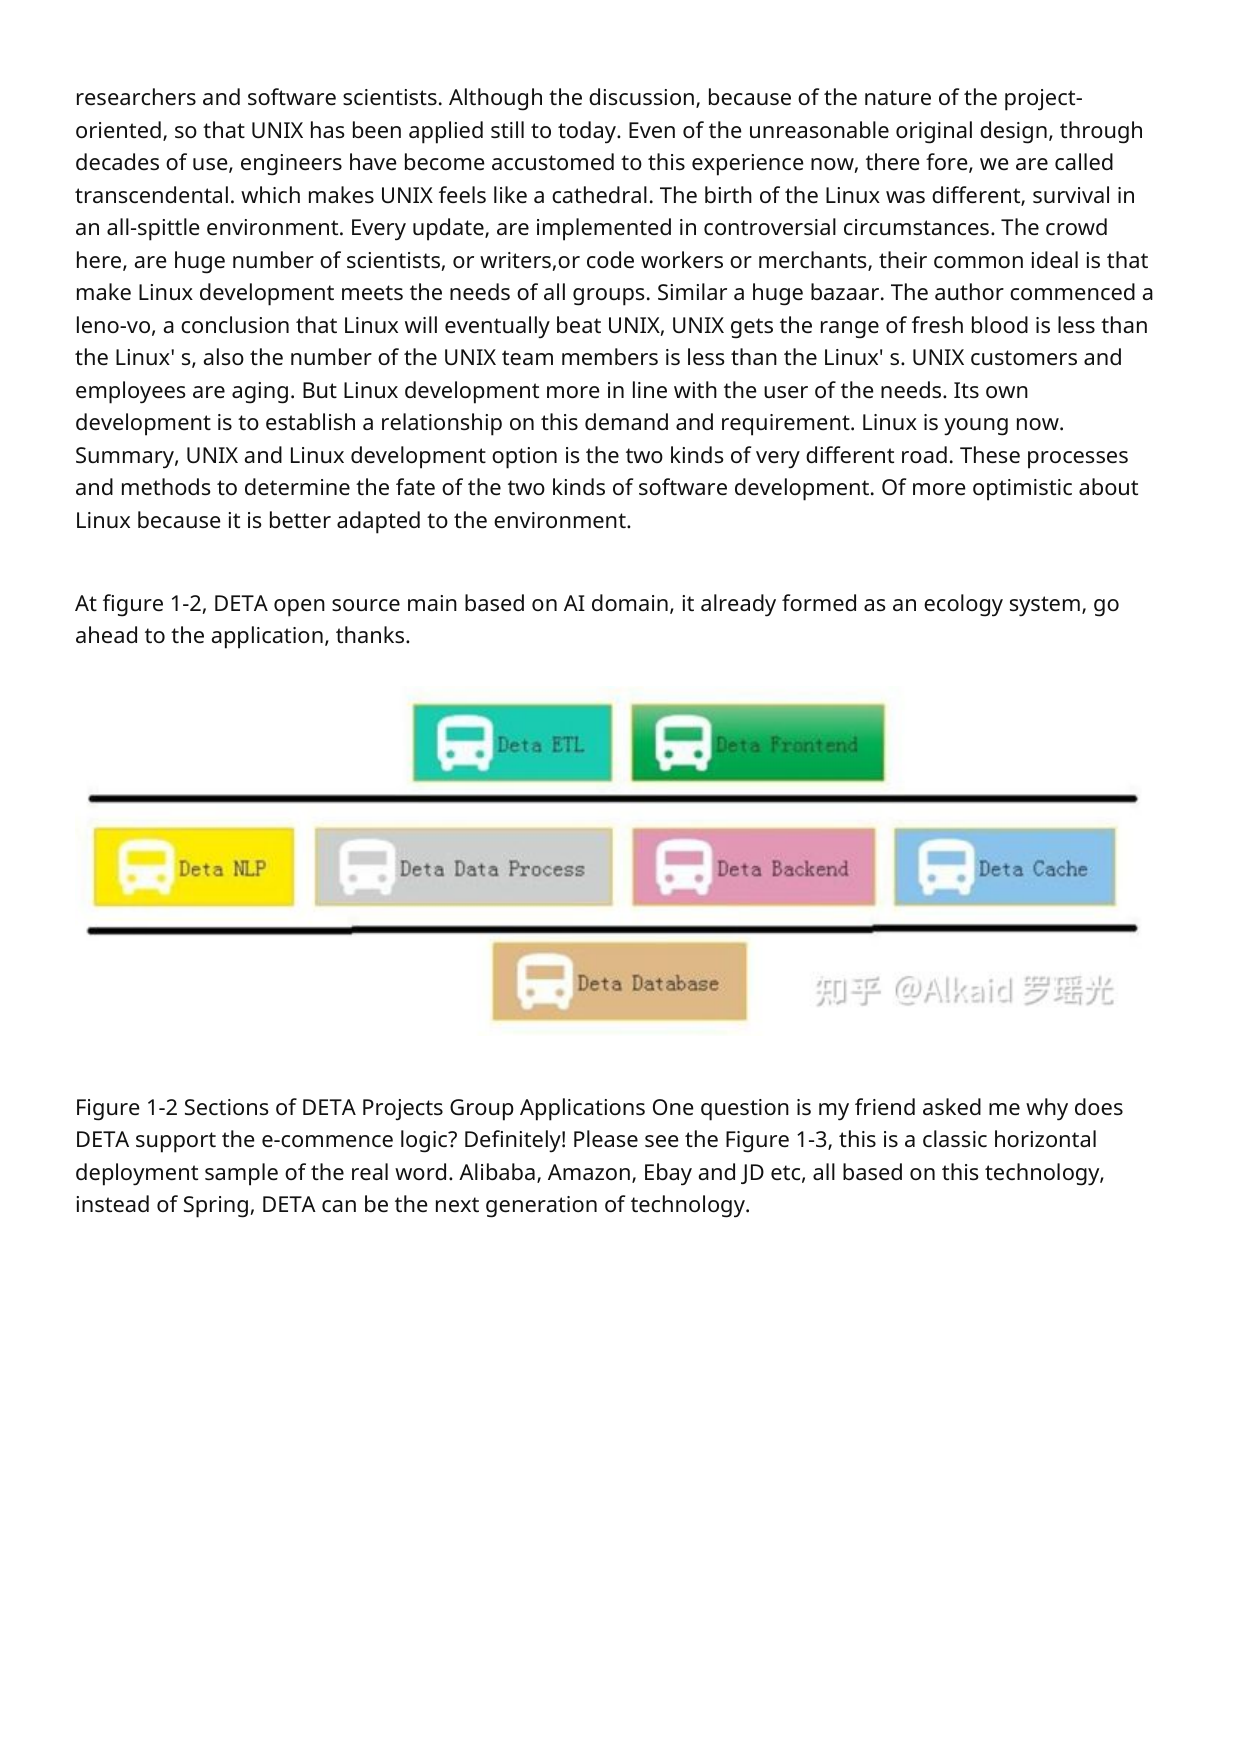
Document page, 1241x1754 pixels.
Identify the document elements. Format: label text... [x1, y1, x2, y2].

picture [75, 686, 1142, 1036]
text Figure 1-2 Sections of DETA Projects Group Applications One question is my friend asked me why does DETA support the e-commence logic? Definitely! Please see the Figure 1-3, this is a classic horizontal deployment sample of the real word. Alibaba, Amazon, Ebay and JD etc, all based on this technology, instead of Spring, DETA can be the next generation of technology. [75, 1091, 1165, 1221]
text At figure 1-2, DETA open source main based on AI domain, it already formed as an ecology system, go ahead to the application, thanks. [75, 587, 1165, 652]
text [75, 81, 1165, 536]
